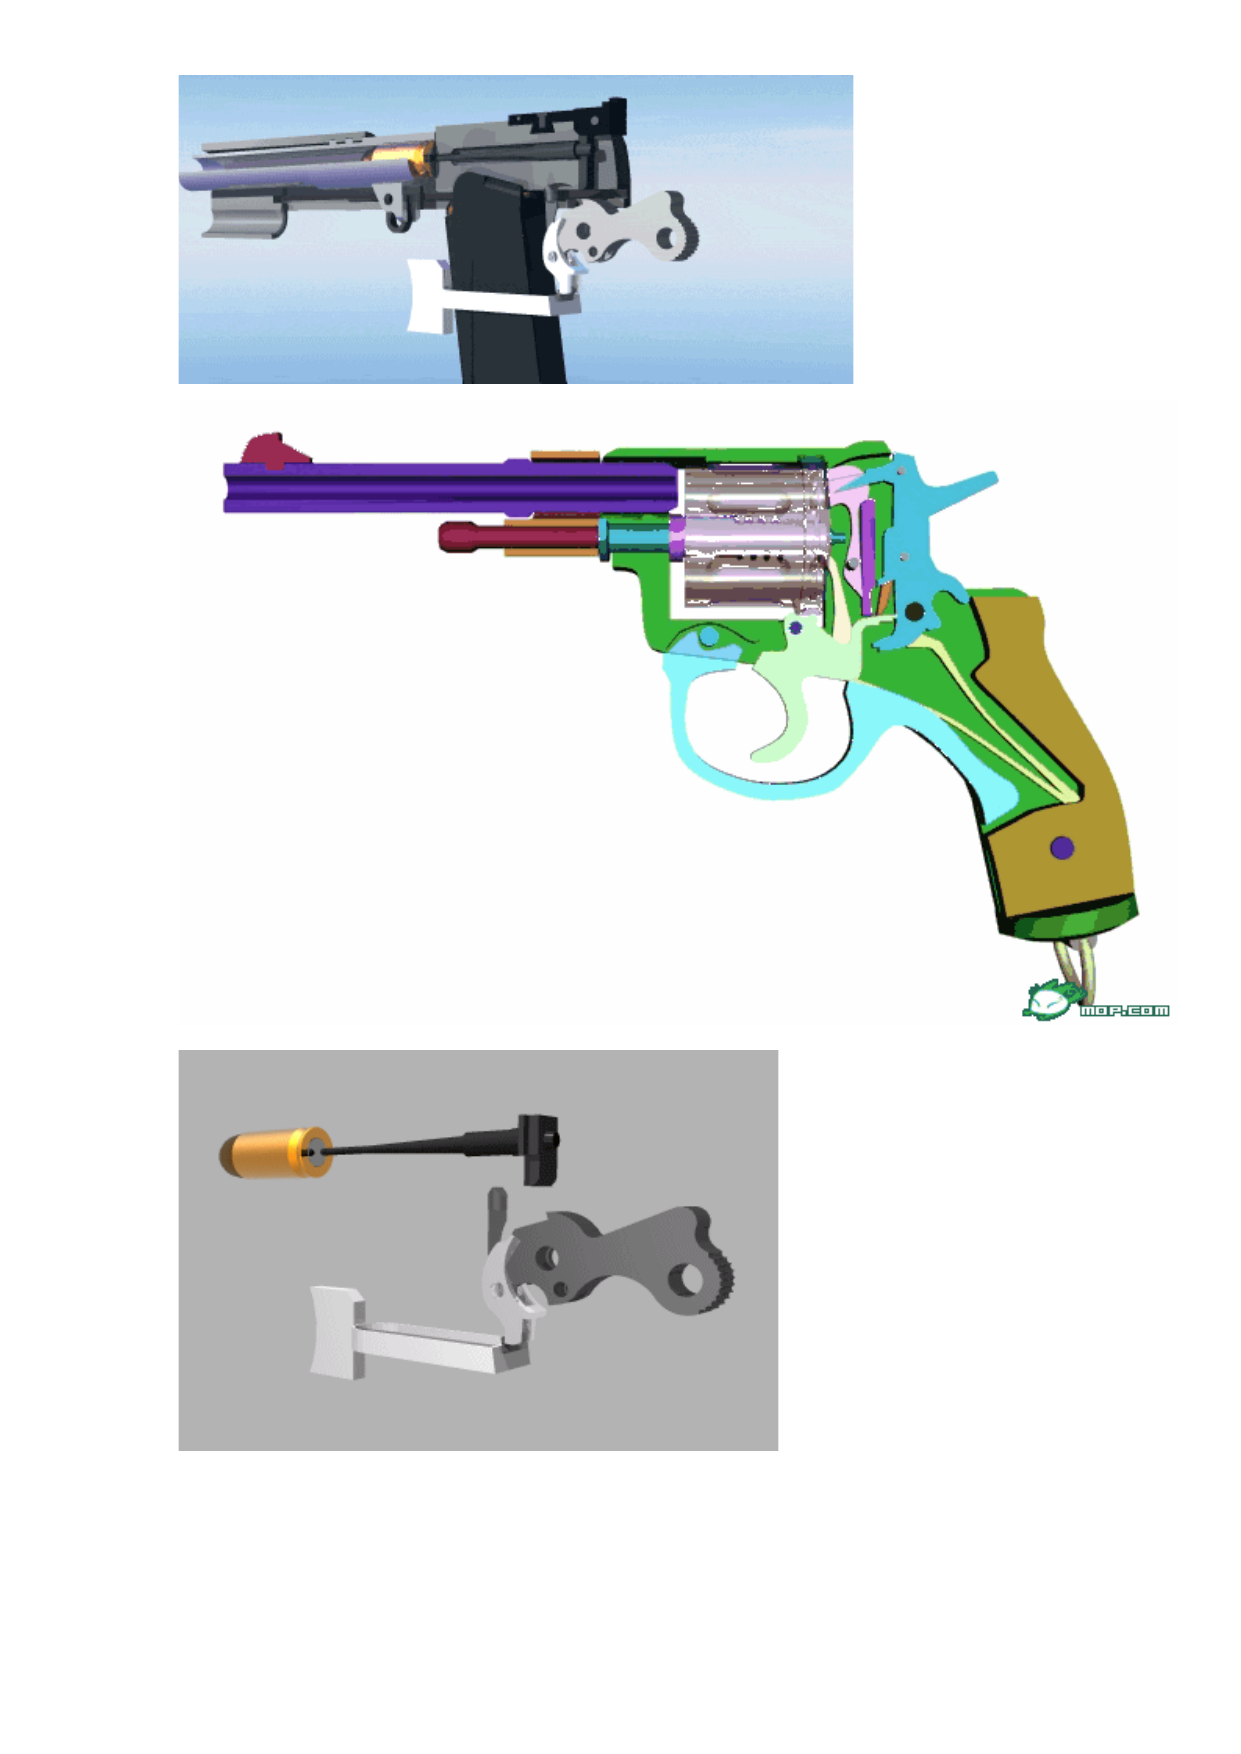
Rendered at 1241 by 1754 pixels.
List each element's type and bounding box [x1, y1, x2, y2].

picture [178, 1050, 779, 1451]
picture [178, 400, 1179, 1026]
picture [178, 75, 854, 384]
